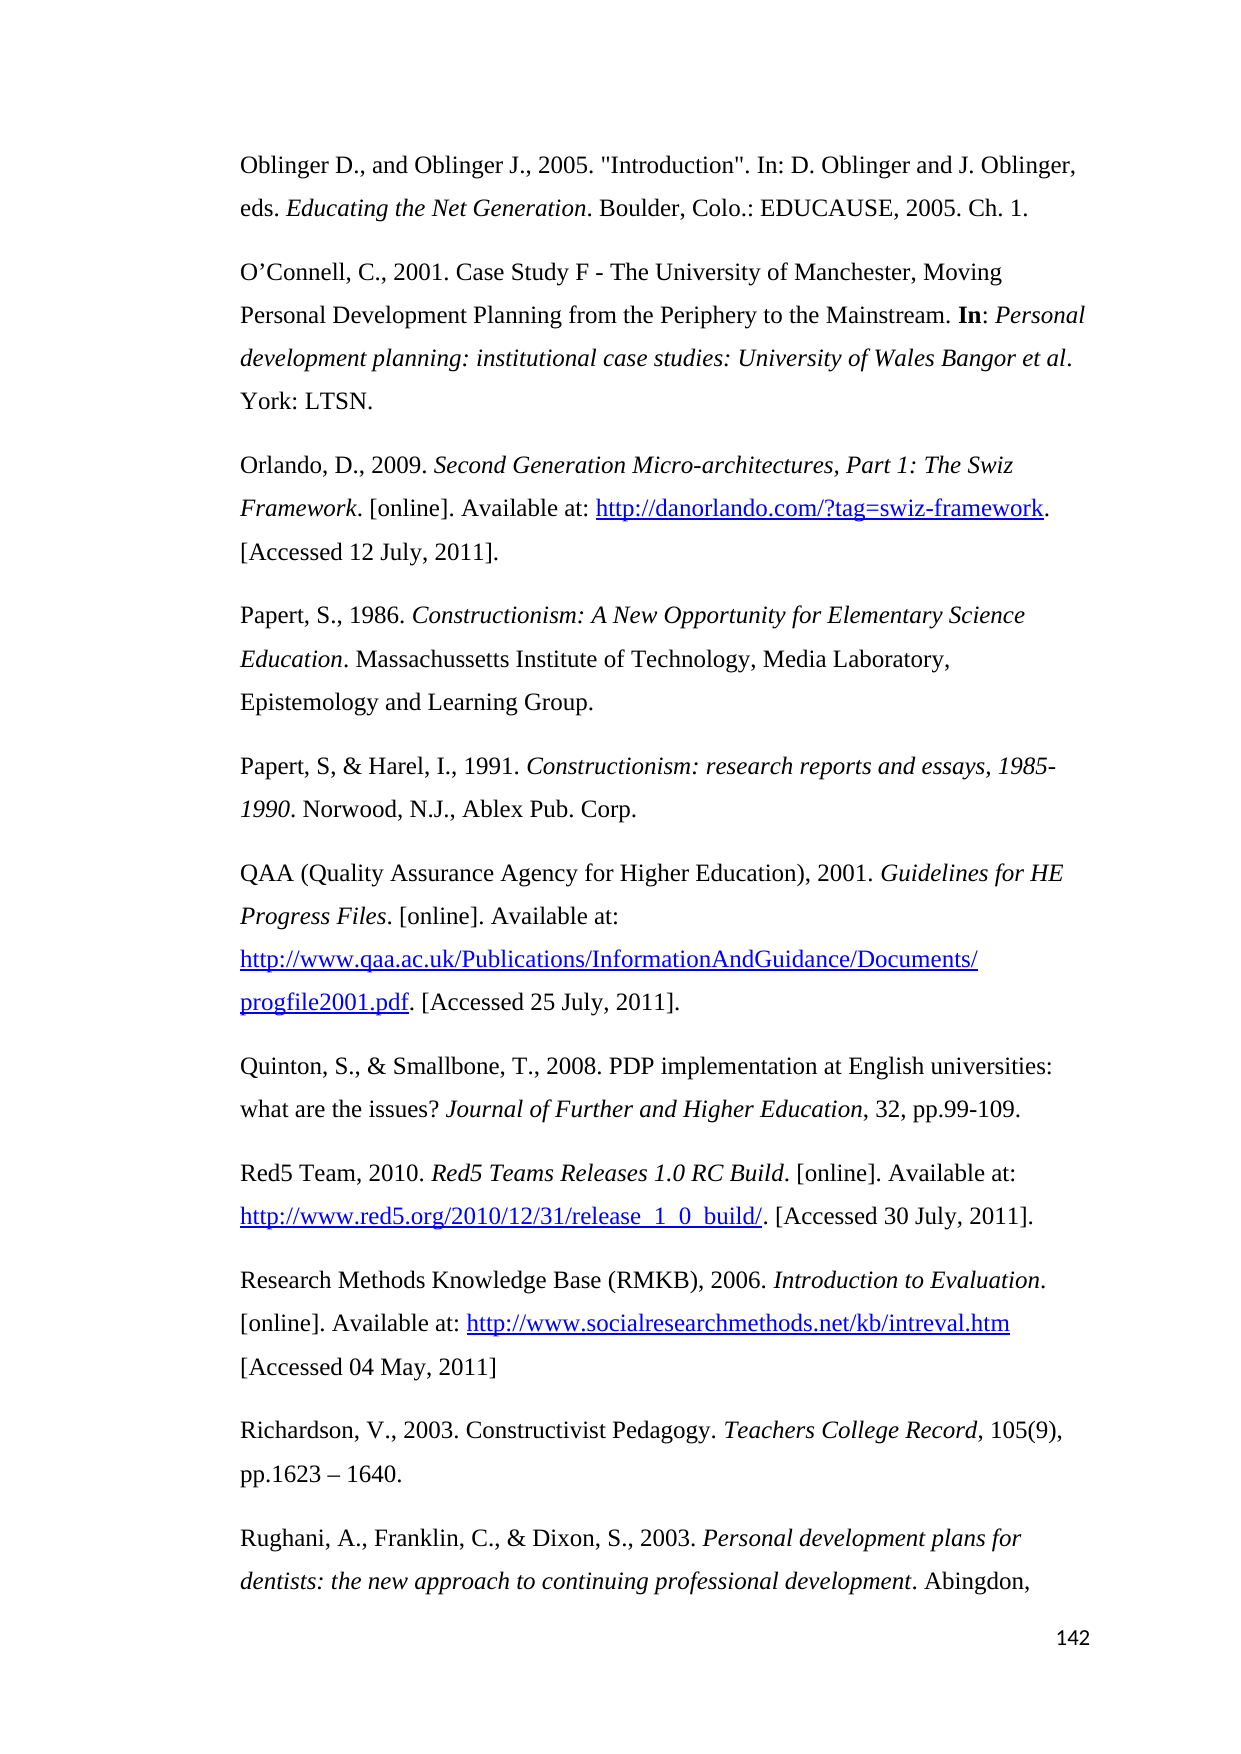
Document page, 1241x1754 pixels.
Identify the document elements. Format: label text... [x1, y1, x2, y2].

text QAA (Quality Assurance Agency for Higher Education), 2001. Guidelines for HE Progress Files. [online]. Available at: http://www.qaa.ac.uk/Publications/InformationAndGuidance/Documents/progfile2001.pdf. [Accessed 25 July, 2011]. [240, 858, 1090, 1016]
text O’Connell, C., 2001. Case Study F - The University of Manchester, Moving Personal Development Planning from the Periphery to the Mainstream. In: Personal development planning: institutional case studies: University of Wales Bangor et al. York: LTSN. [240, 257, 1090, 415]
text Papert, S, & Harel, I., 1991. Constructionism: research reports and essays, 1985-1990. Norwood, N.J., Ablex Pub. Corp. [240, 751, 1090, 823]
text Oblinger D., and Oblinger J., 2005. "Introduction". In: D. Oblinger and J. Oblinger, eds. Educating the Net Generation. Boulder, Colo.: EDUCAUSE, 2005. Ch. 1. [240, 150, 1090, 222]
text Richardson, V., 2003. Constructivist Pedagogy. Teachers College Record, 105(9), pp.1623 – 1640. [240, 1416, 1090, 1487]
text Red5 Team, 2010. Red5 Teams Releases 1.0 RC Build. [online]. Available at: http://www.red5.org/2010/12/31/release_1_0_build/. [Accessed 30 July, 2011]. [240, 1158, 1090, 1230]
text Research Methods Knowledge Base (RMKB), 2006. Introduction to Evaluation. [online]. Available at: http://www.socialresearchmethods.net/kb/intreval.htm [Accessed 04 May, 2011] [240, 1265, 1090, 1380]
text Quinton, S., & Smallbone, T., 2008. PDP implementation at English universities: what are the issues? Journal of Further and Higher Education, 32, pp.99-109. [240, 1051, 1090, 1123]
text Orlando, D., 2009. Second Generation Micro-architectures, Part 1: The Swiz Framework. [online]. Available at: http://danorlando.com/?tag=swiz-framework. [Accessed 12 July, 2011]. [240, 450, 1090, 565]
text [240, 1523, 1090, 1594]
text Papert, S., 1986. Constructionism: A New Opportunity for Elementary Science Education. Massachussetts Institute of Technology, Media Laboratory, Epistemology and Learning Group. [240, 601, 1090, 716]
